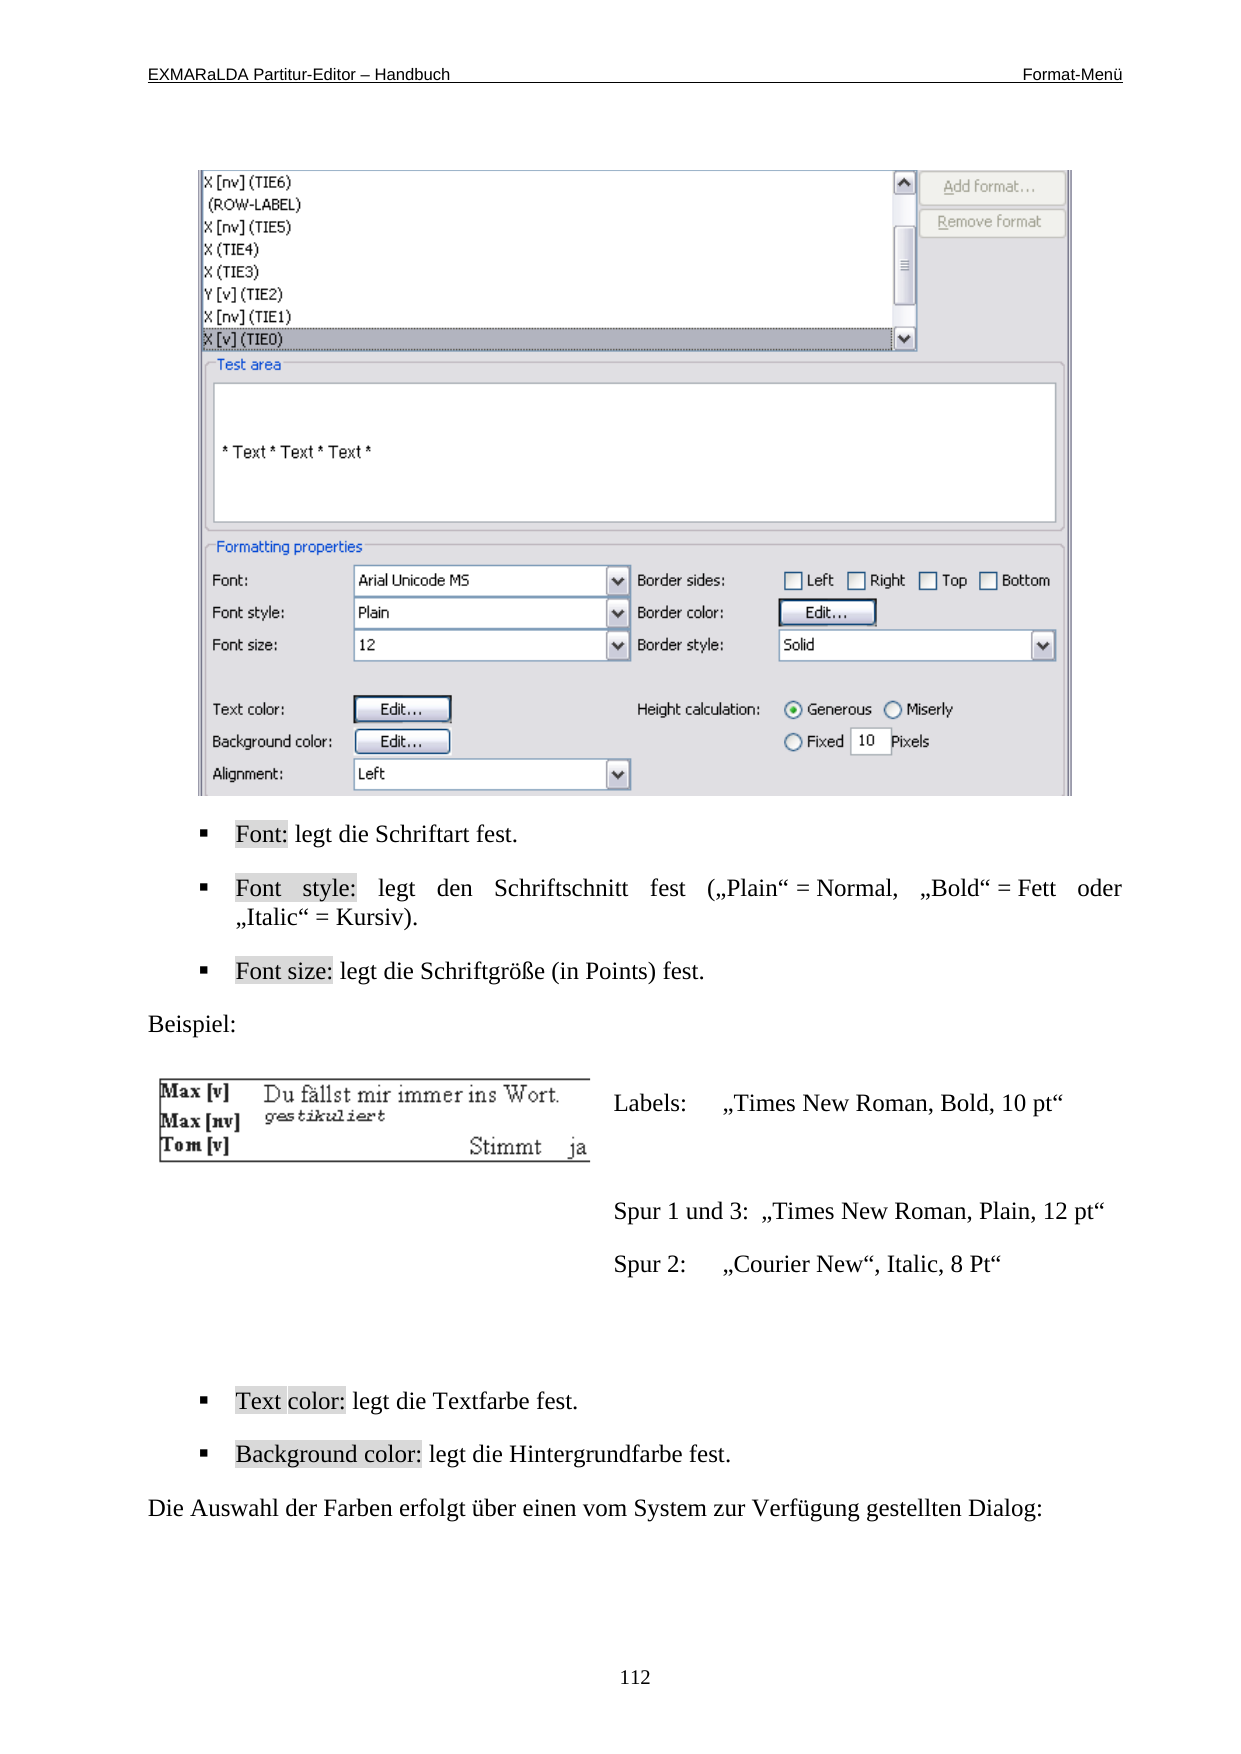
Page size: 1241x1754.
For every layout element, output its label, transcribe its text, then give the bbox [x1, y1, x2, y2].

table_header [148, 1063, 602, 1357]
list Font size: legt die Schriftgröße (in Points) fest. [333, 956, 1122, 984]
text Beispiel: [148, 1009, 1122, 1038]
list Text color: legt die Textfarbe fest. [346, 1386, 1122, 1414]
list Background color: legt die Hintergrundfarbe fest. [198, 1439, 1122, 1468]
list Font style: legt den Schriftschnitt fest („Plain“ = Normal, „Bold“ = Fett oder „Italic“ = Kursiv). [198, 873, 1122, 931]
text Die Auswahl der Farben erfolgt über einen vom System zur Verfügung gestellten Dialog: [148, 1493, 1122, 1522]
list Font: legt die Schriftart fest. [198, 819, 1122, 848]
table_header Labels: „Times New Roman, Bold, 10 pt“ Spur 1 und 3: „Times New Roman, Plain, 12 pt“ Spur 2: „Courier New“, Italic, 8 Pt“ [602, 1063, 1133, 1357]
picture [198, 170, 1072, 796]
